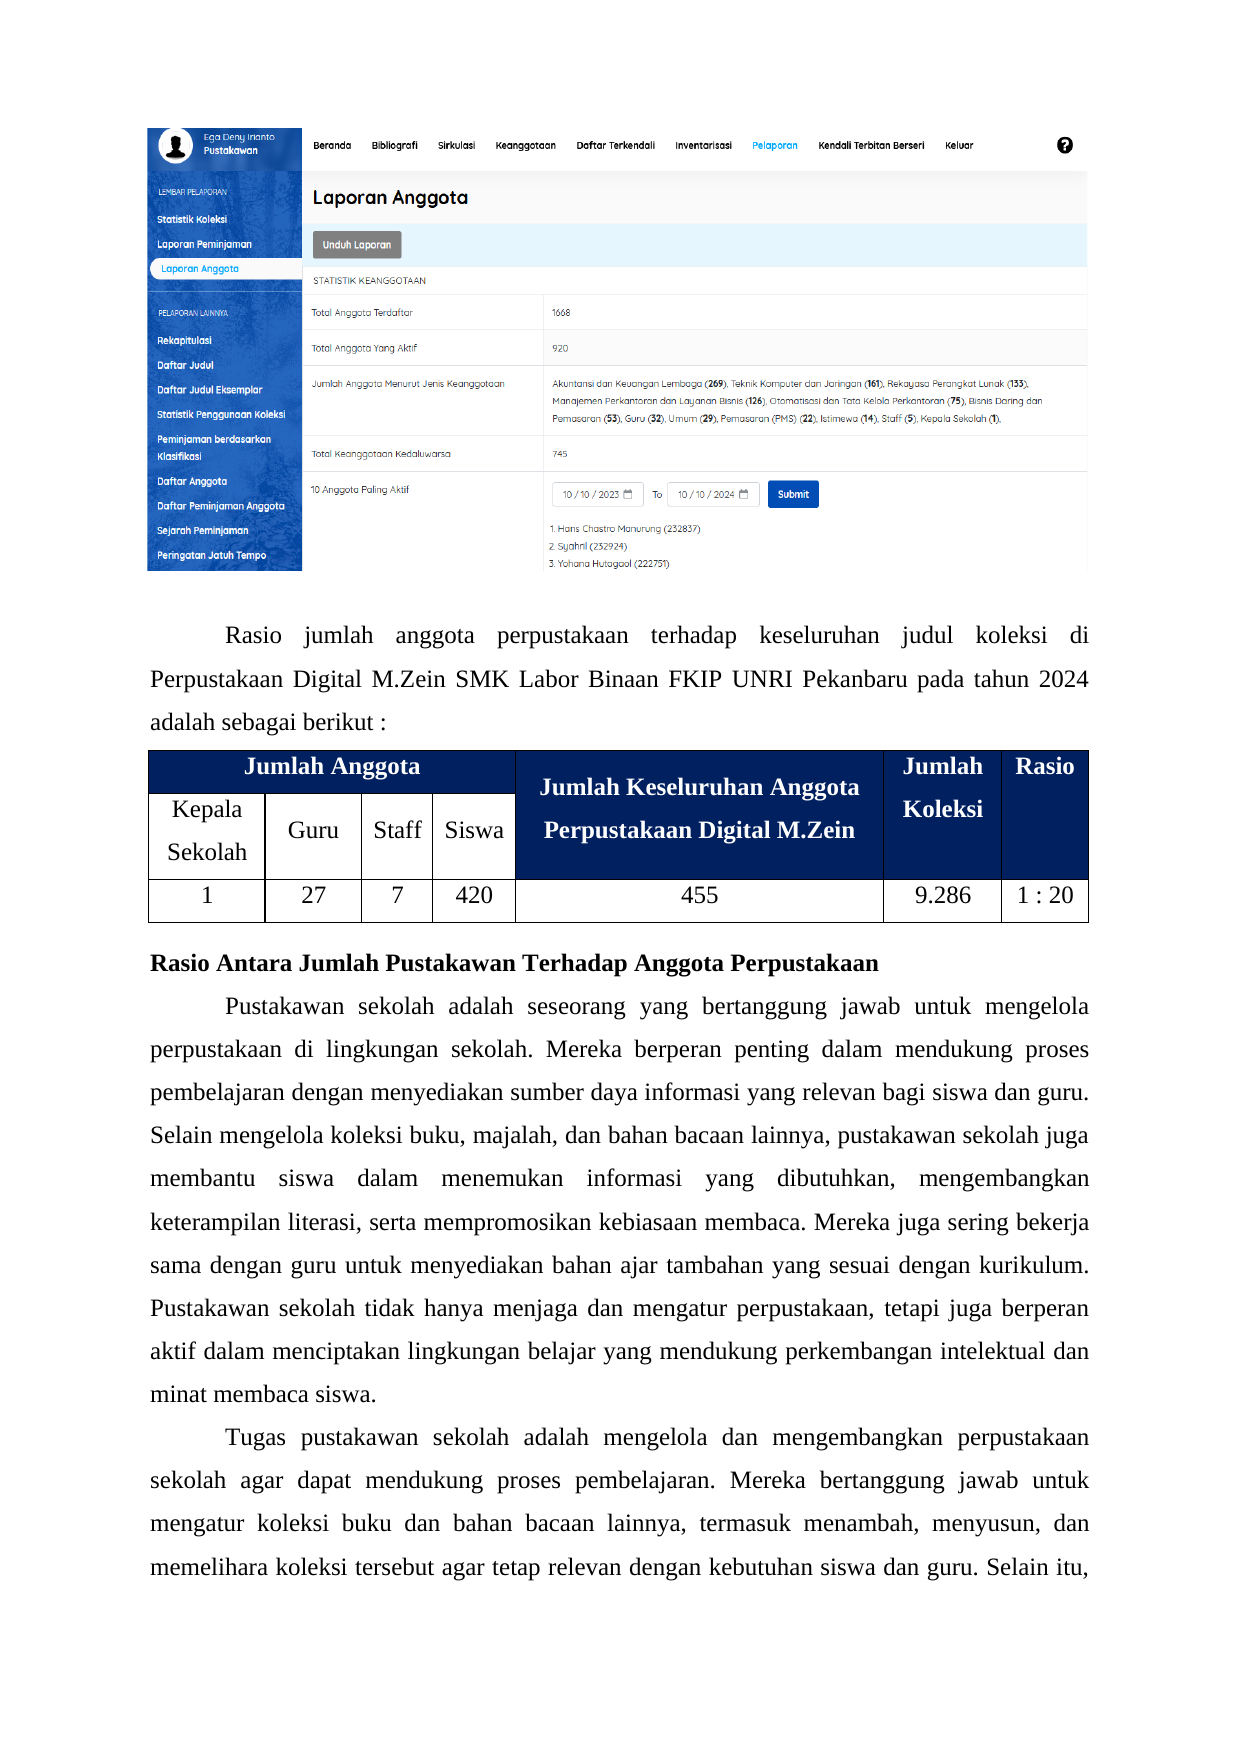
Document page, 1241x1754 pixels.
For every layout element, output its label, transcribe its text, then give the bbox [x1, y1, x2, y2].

table_header Jumlah Anggota [149, 751, 515, 793]
table_cell Kepala Sekolah [149, 794, 264, 879]
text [150, 1422, 1090, 1580]
table_cell Siswa [433, 794, 515, 879]
table_header Rasio [1002, 751, 1088, 879]
table_cell 420 [433, 880, 515, 922]
table_cell 1 [149, 880, 264, 922]
list Rasio Antara Jumlah Pustakawan Terhadap Anggota Perpustakaan [150, 948, 1090, 977]
table_header Jumlah Keseluruhan Anggota Perpustakaan Digital M.Zein [516, 751, 883, 879]
table_cell 9.286 [884, 880, 1001, 922]
table_cell 7 [362, 880, 432, 922]
picture [147, 128, 1088, 571]
table_cell 27 [266, 880, 361, 922]
table_cell 1 : 20 [1002, 880, 1088, 922]
text Pustakawan sekolah adalah seseorang yang bertanggung jawab untuk mengelola perpustakaan di lingkungan sekolah. Mereka berperan penting dalam mendukung proses pembelajaran dengan menyediakan sumber daya informasi yang relevan bagi siswa dan guru. Selain mengelola koleksi buku, majalah, dan bahan bacaan lainnya, pustakawan sekolah juga membantu siswa dalam menemukan informasi yang dibutuhkan, mengembangkan keterampilan literasi, serta mempromosikan kebiasaan membaca. Mereka juga sering bekerja sama dengan guru untuk menyediakan bahan ajar tambahan yang sesuai dengan kurikulum. Pustakawan sekolah tidak hanya menjaga dan mengatur perpustakaan, tetapi juga berperan aktif dalam menciptakan lingkungan belajar yang mendukung perkembangan intelektual dan minat membaca siswa. [150, 991, 1090, 1408]
table_cell 455 [516, 880, 883, 922]
table_header Jumlah Koleksi [884, 751, 1001, 879]
table_cell Guru [266, 794, 361, 879]
text Rasio jumlah anggota perpustakaan terhadap keseluruhan judul koleksi di Perpustakaan Digital M.Zein SMK Labor Binaan FKIP UNRI Pekanbaru pada tahun 2024 adalah sebagai berikut : [150, 621, 1090, 736]
table_cell Staff [362, 794, 432, 879]
